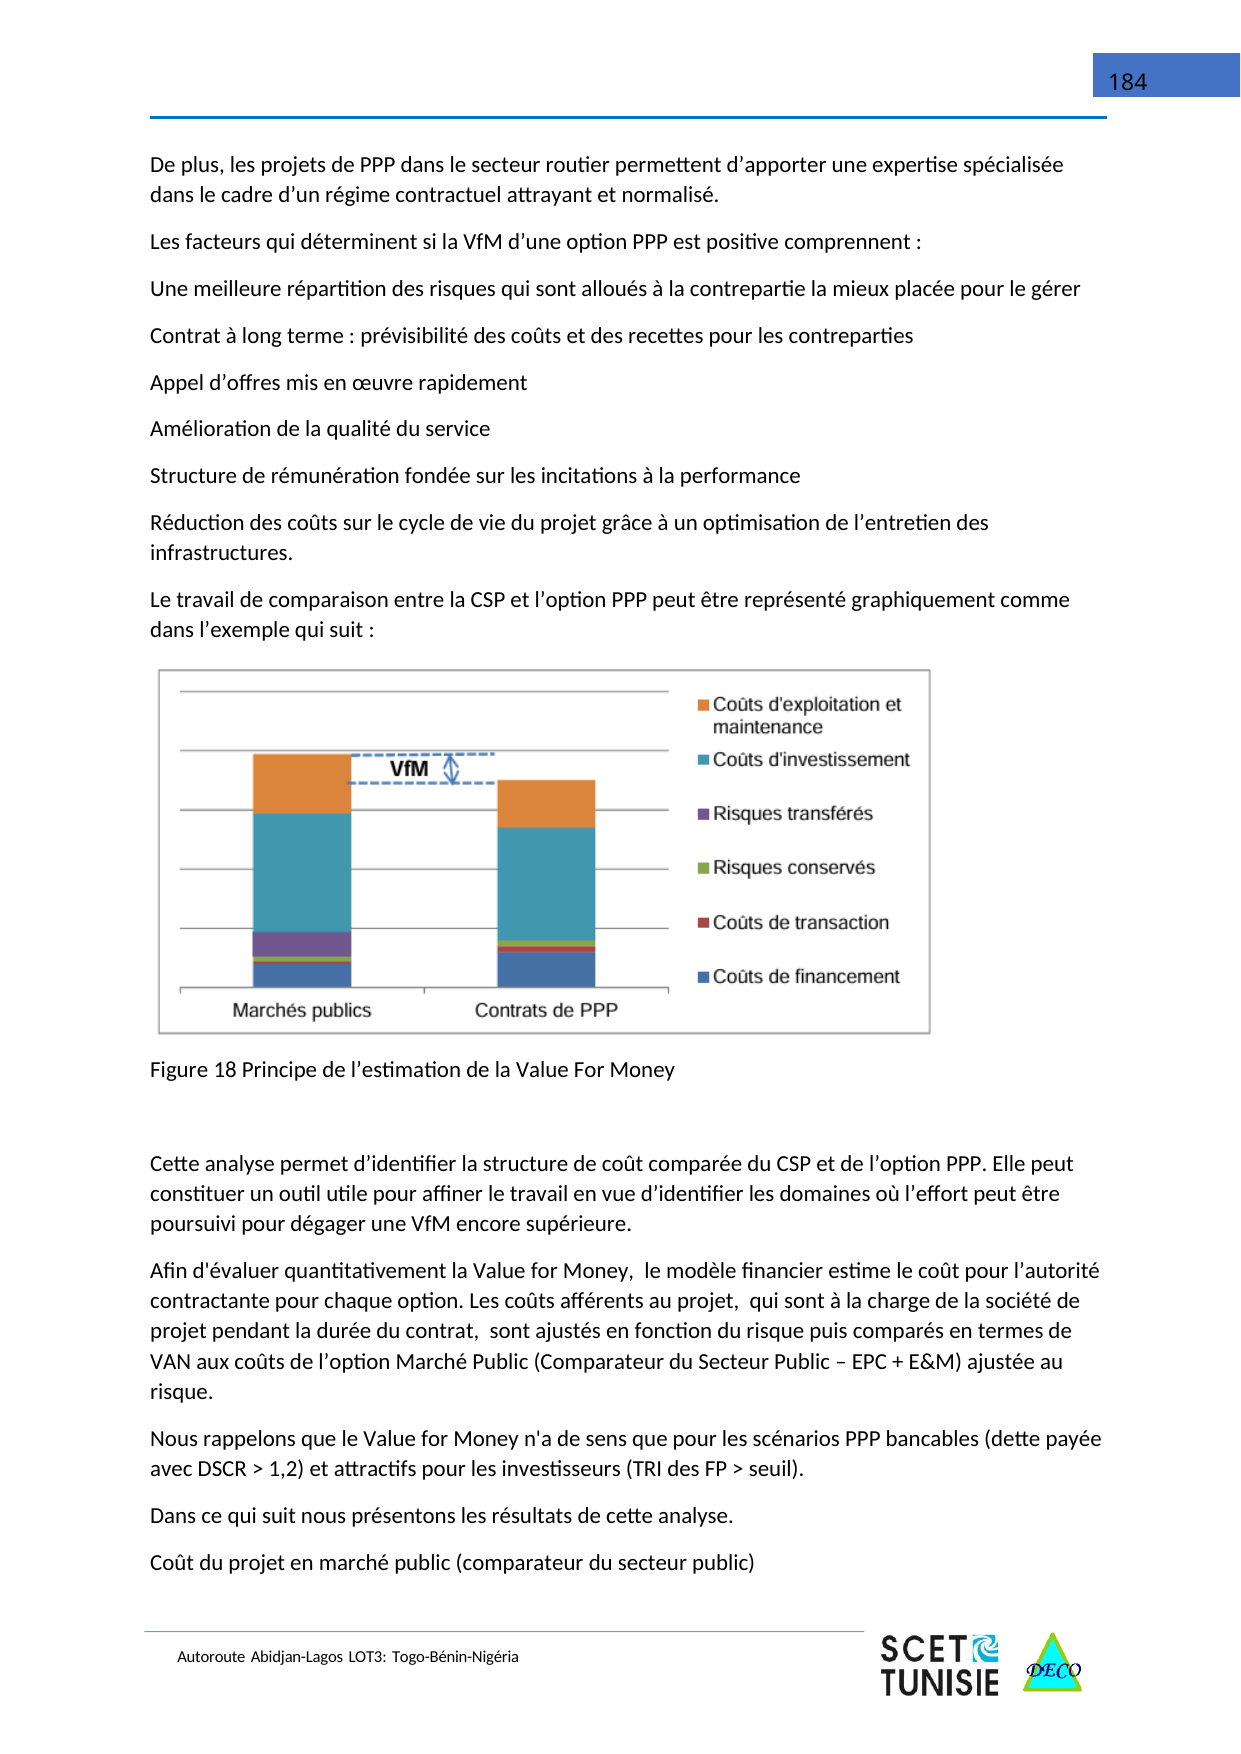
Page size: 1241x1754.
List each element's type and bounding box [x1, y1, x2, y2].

picture [880, 1634, 999, 1696]
picture [1022, 1631, 1082, 1692]
picture [150, 662, 937, 1037]
